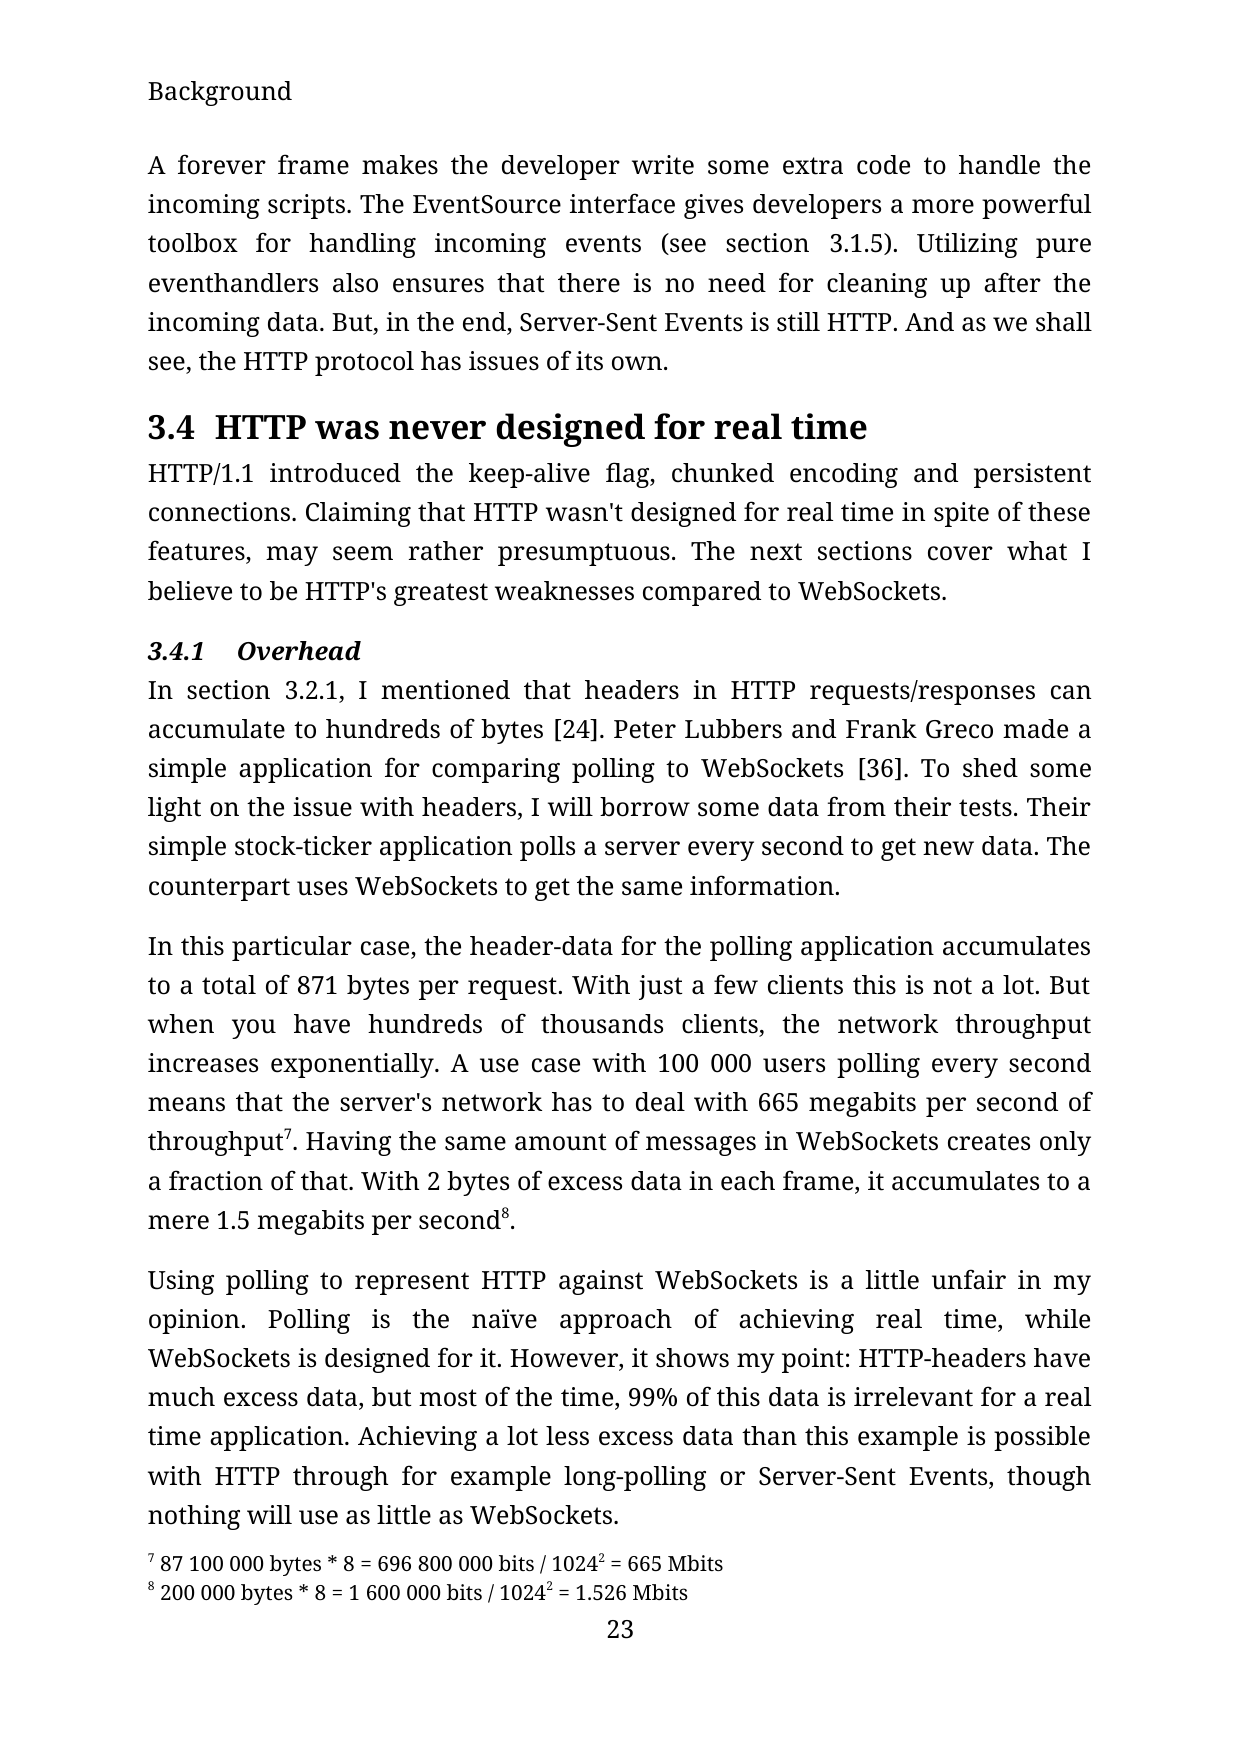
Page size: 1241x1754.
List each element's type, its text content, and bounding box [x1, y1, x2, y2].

subtitle Overhead [148, 633, 1092, 667]
text HTTP/1.1 introduced the keep-alive flag, chunked encoding and persistent connections. Claiming that HTTP wasn't designed for real time in spite of these features, may seem rather presumptuous. The next sections cover what I believe to be HTTP's greatest weaknesses compared to WebSockets. [148, 456, 1092, 607]
text In this particular case, the header-data for the polling application accumulates to a total of 871 bytes per request. With just a few clients this is not a lot. But when you have hundreds of thousands clients, the network throughput increases exponentially. A use case with 100 000 users polling every second means that the server's network has to deal with 665 megabits per second of throughput. Having the same amount of messages in WebSockets creates only a fraction of that. With 2 bytes of excess data in each frame, it accumulates to a mere 1.5 megabits per second. [148, 928, 1092, 1236]
subtitle HTTP was never designed for real time [148, 403, 1092, 449]
text Using polling to represent HTTP against WebSockets is a little unfair in my opinion. Polling is the naïve approach of achieving real time, while WebSockets is designed for it. However, it shows my point: HTTP-headers have much excess data, but most of the time, 99% of this data is irrelevant for a real time application. Achieving a lot less excess data than this example is possible with HTTP through for example long-polling or Server-Sent Events, though nothing will use as little as WebSockets. [148, 1262, 1092, 1531]
text In section 3.2.1, I mentioned that headers in HTTP requests/responses can accumulate to hundreds of bytes [24]. Peter Lubbers and Frank Greco made a simple application for comparing polling to WebSockets [36]. To shed some light on the issue with headers, I will borrow some data from their tests. Their simple stock-ticker application polls a server every second to get new data. The counterpart uses WebSockets to get the same information. [148, 672, 1092, 902]
